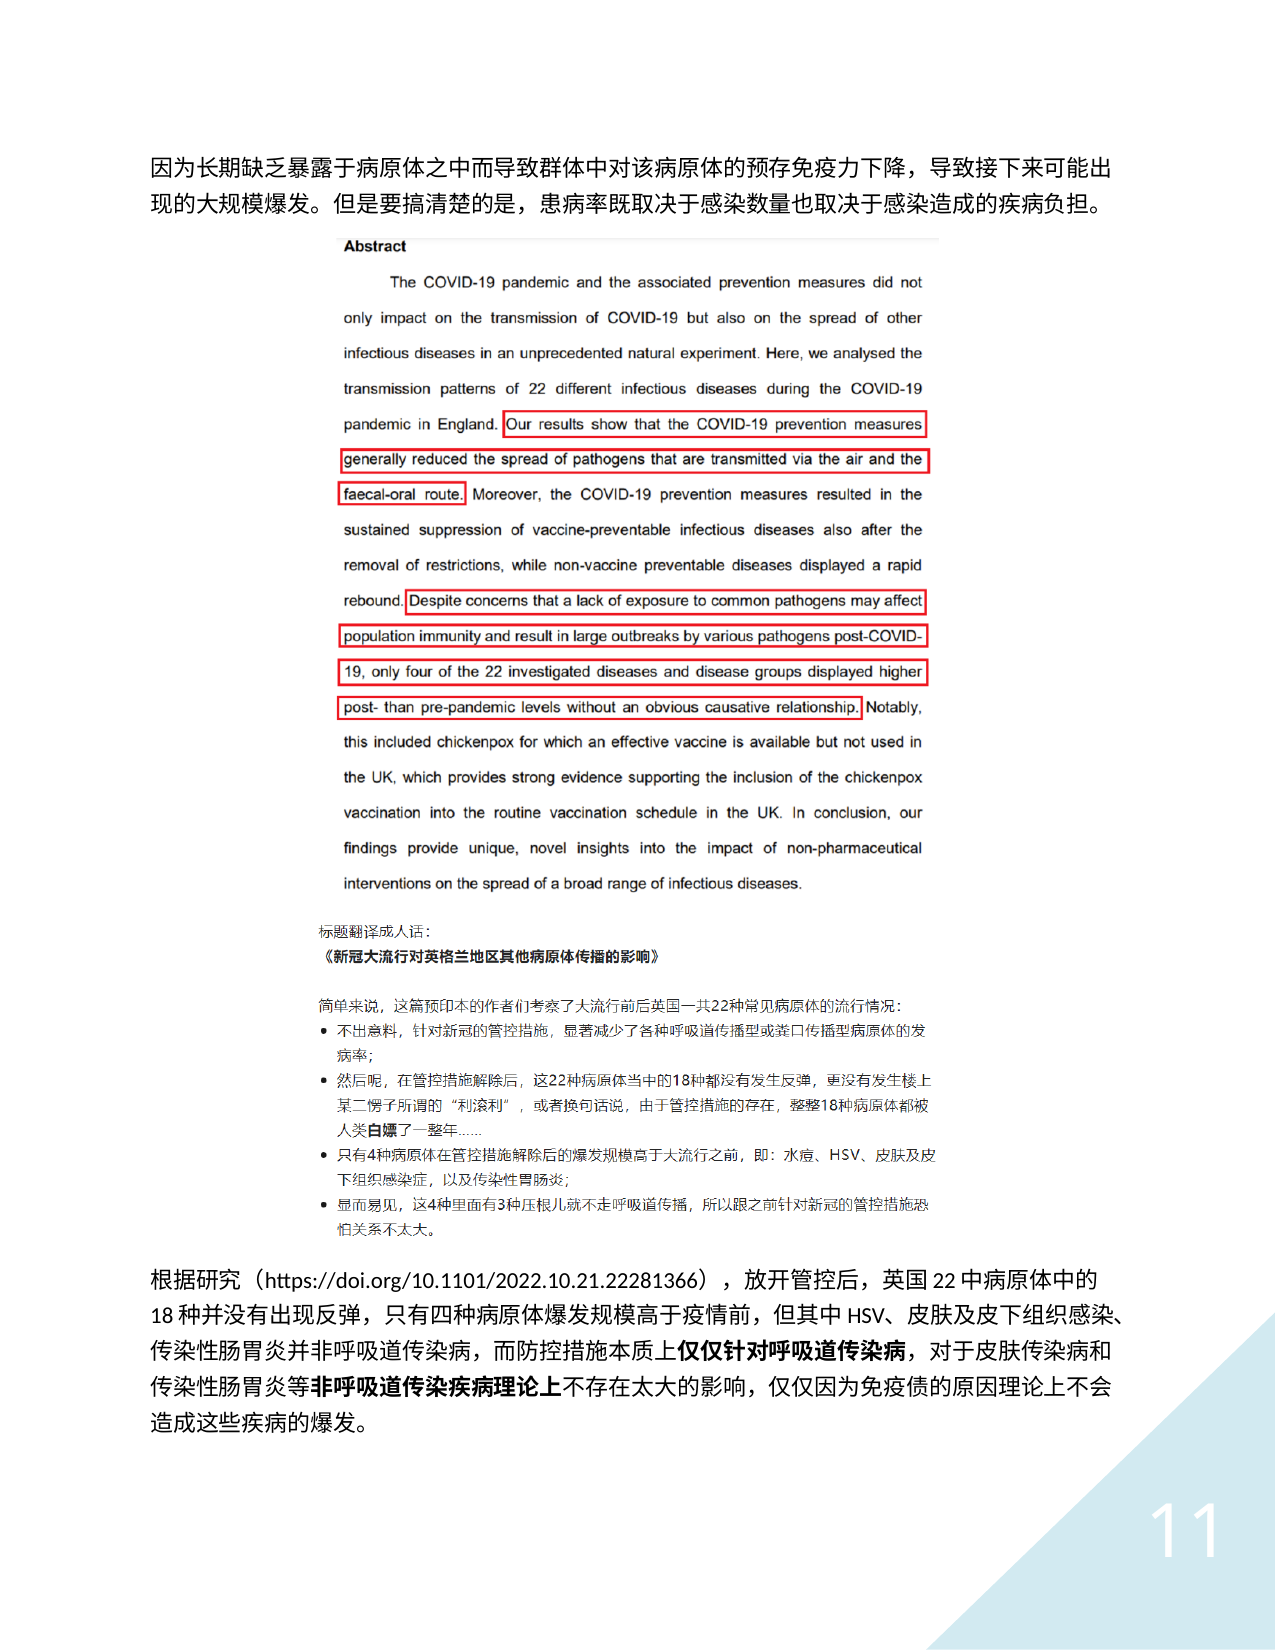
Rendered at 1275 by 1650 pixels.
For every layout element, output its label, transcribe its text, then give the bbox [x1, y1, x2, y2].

text 根据研究（https://doi.org/10.1101/2022.10.21.22281366），放开管控后，英国22中病原体中的18种并没有出现反弹，只有四种病原体爆发规模高于疫情前，但其中HSV、皮肤及皮下组织感染、传染性肠胃炎并非呼吸道传染病，而防控措施本质上仅仅针对呼吸道传染病，对于皮肤传染病和传染性肠胃炎等非呼吸道传染疾病理论上不存在太大的影响，仅仅因为免疫债的原因理论上不会造成这些疾病的爆发。 [150, 1262, 1125, 1438]
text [150, 150, 1125, 219]
picture [259, 917, 1019, 1243]
picture [336, 238, 939, 899]
